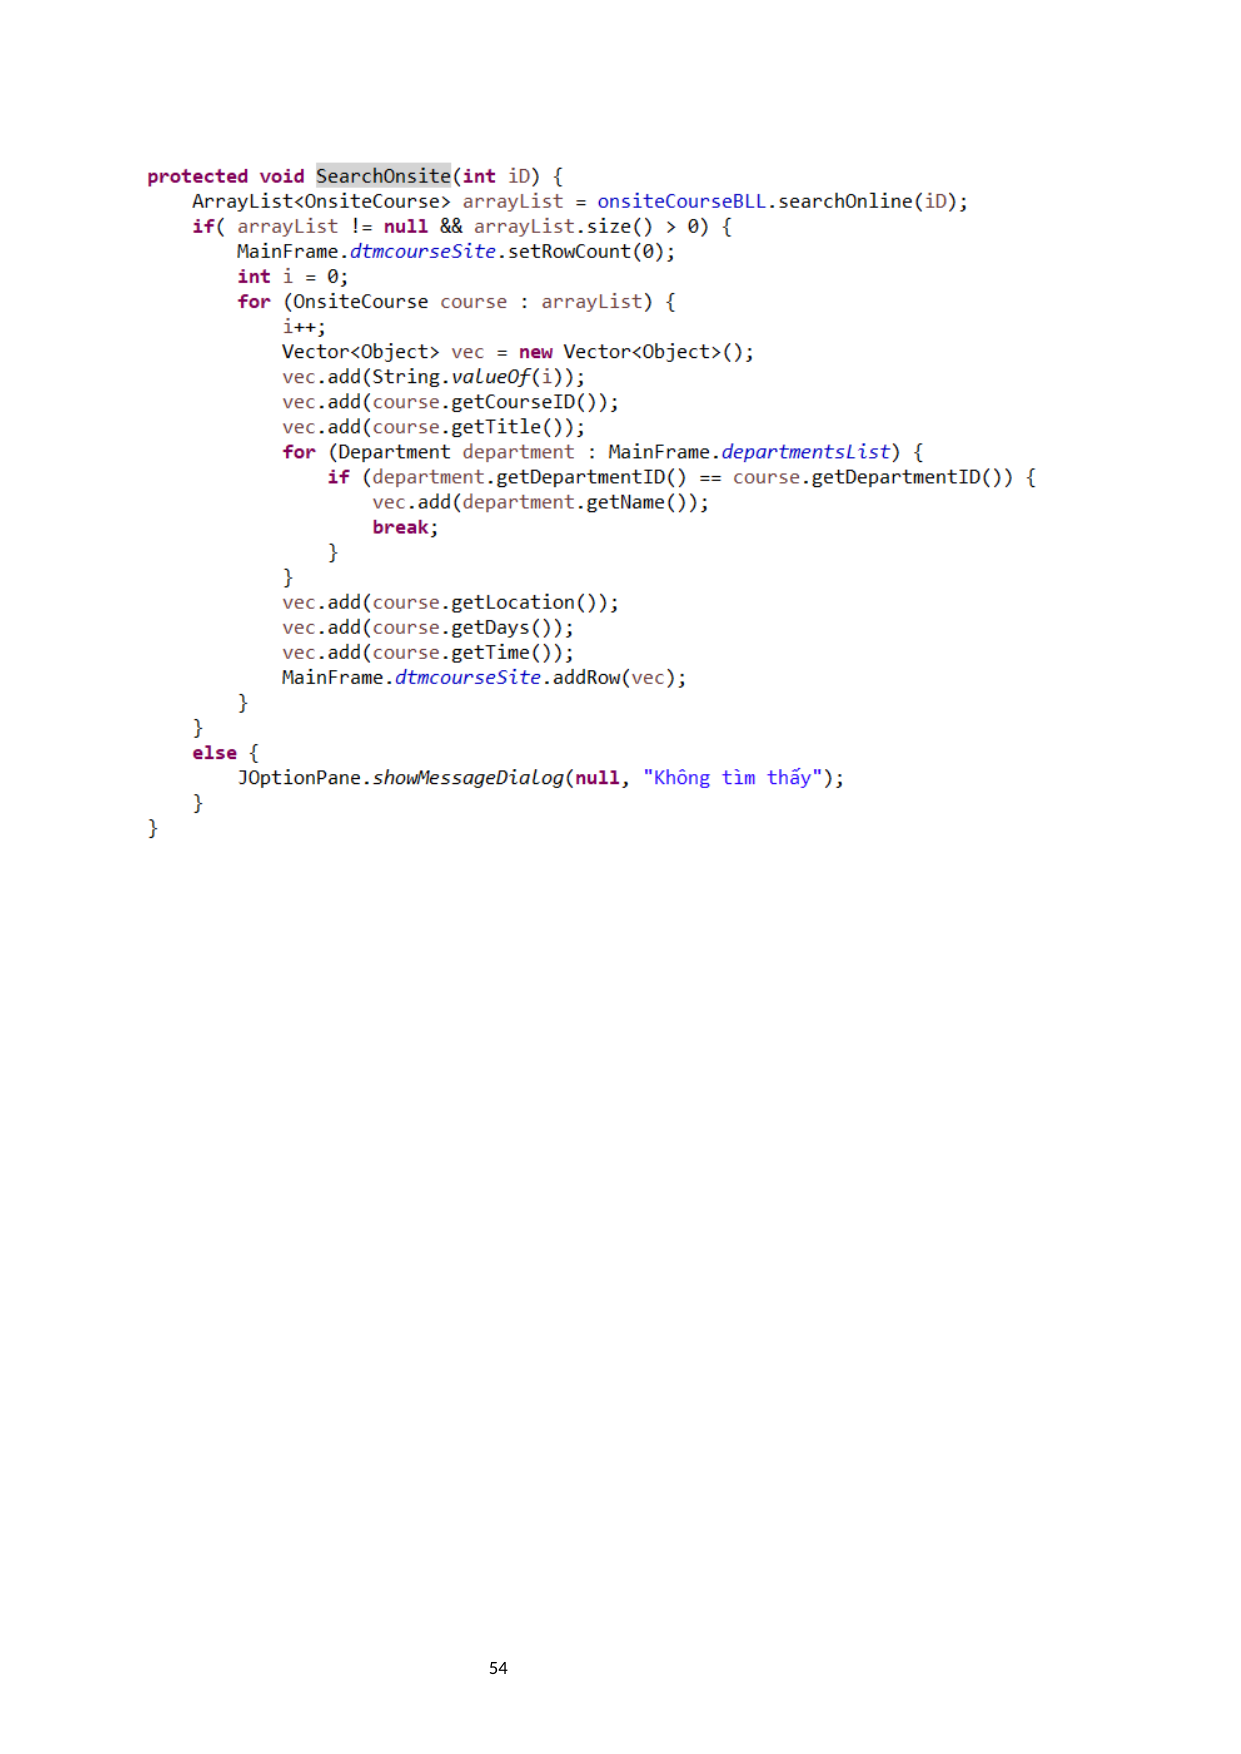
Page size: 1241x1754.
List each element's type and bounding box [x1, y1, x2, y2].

picture [106, 150, 1092, 867]
